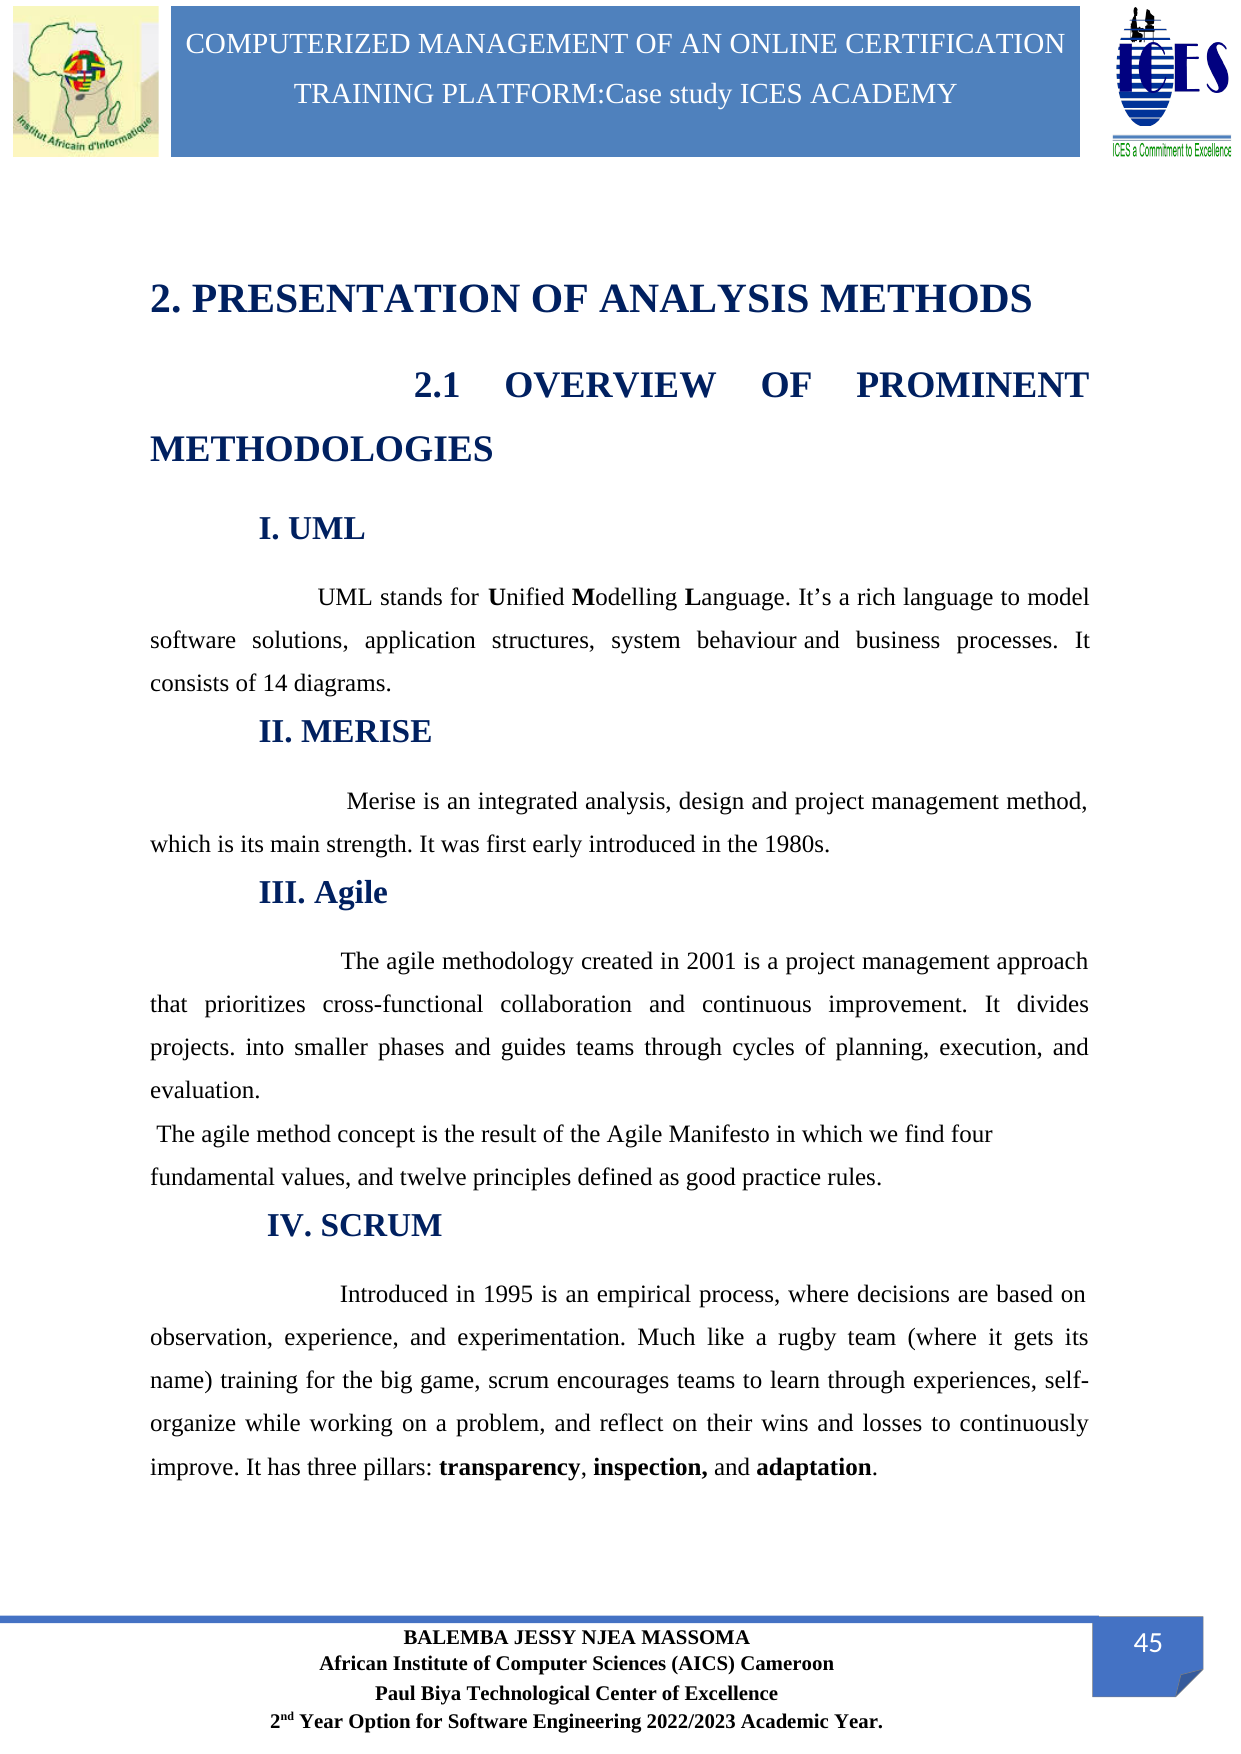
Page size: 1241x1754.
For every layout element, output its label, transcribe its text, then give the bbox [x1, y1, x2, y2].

picture [1112, 6, 1232, 157]
text Merise is an integrated analysis, design and project management method, which is its main strength. It was first early introduced in the 1980s. [150, 786, 1090, 858]
text IV. SCRUM [150, 1205, 1090, 1243]
text fundamental values, and twelve principles defined as good practice rules. [150, 1162, 1090, 1191]
text I. UML [150, 508, 1090, 546]
text Introduced in 1995 is an empirical process, where decisions are based on observation, experience, and experimentation. Much like a rugby team (where it gets its name) training for the big game, scrum encourages teams to learn through experiences, self-organize while working on a problem, and reflect on their wins and losses to continuously improve. It has three pillars: transparency, inspection, and adaptation. [150, 1279, 1090, 1480]
text The agile methodology created in 2001 is a project management approach that prioritizes cross-functional collaboration and continuous improvement. It divides projects. into smaller phases and guides teams through cycles of planning, execution, and evaluation. [150, 946, 1090, 1104]
picture [13, 6, 159, 157]
text II. MERISE [150, 712, 1090, 750]
text III. Agile [150, 872, 1090, 910]
text 2. PRESENTATION OF ANALYSIS METHODS [150, 273, 1090, 321]
text UML stands for Unified Modelling Language. It’s a rich language to model software solutions, application structures, system behaviour and business processes. It consists of 14 diagrams. [150, 582, 1090, 697]
text 2.1 OVERVIEW OF PROMINENT METHODOLOGIES [150, 362, 1090, 470]
text The agile method concept is the result of the Agile Manifesto in which we find four [150, 1119, 1090, 1147]
